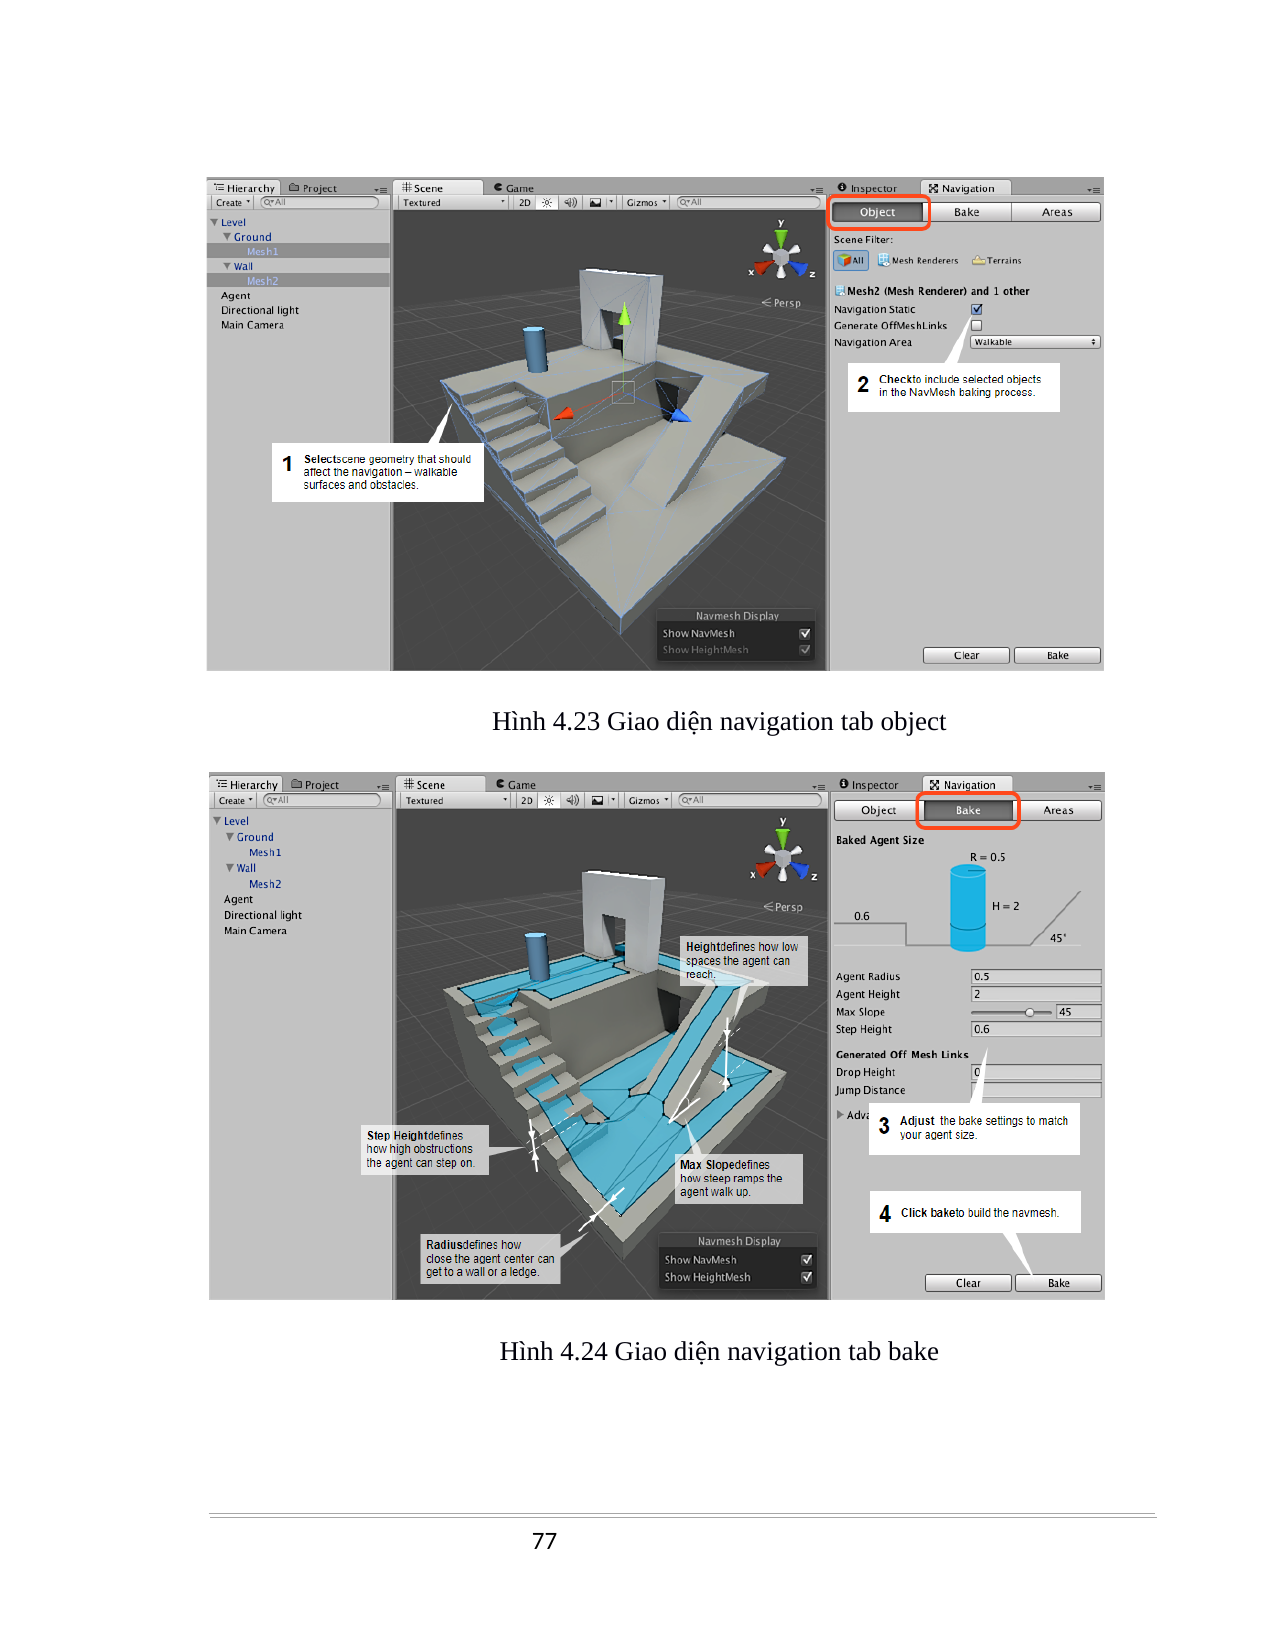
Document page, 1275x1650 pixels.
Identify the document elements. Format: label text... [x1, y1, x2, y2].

list Hình 4.23 Giao diện navigation tab object [282, 705, 1157, 736]
picture [206, 177, 1105, 674]
picture [206, 768, 1109, 1305]
list Hình 4.24 Giao diện navigation tab bake [282, 1335, 1157, 1366]
